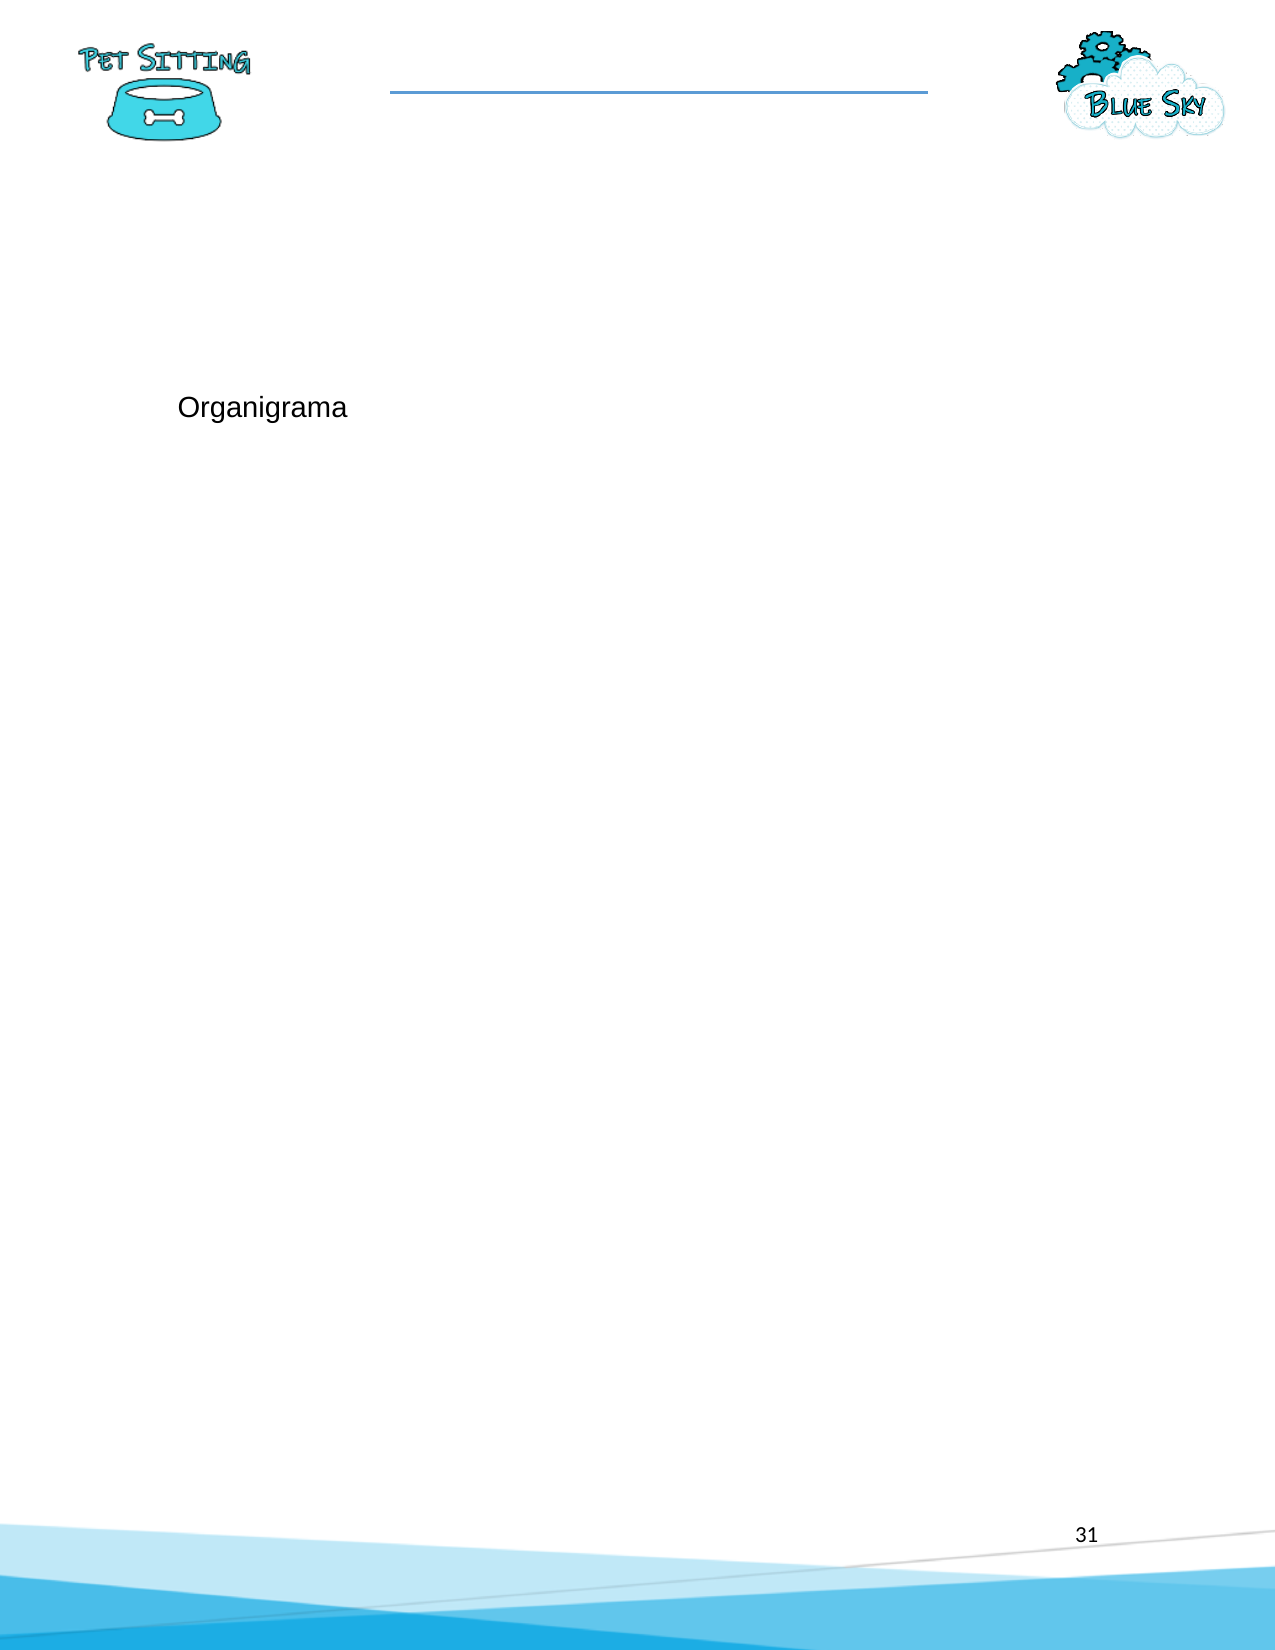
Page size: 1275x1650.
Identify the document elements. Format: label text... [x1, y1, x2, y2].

subtitle Organigrama [177, 390, 1098, 424]
picture [71, 31, 260, 148]
picture [1050, 31, 1230, 143]
picture [0, 1487, 1275, 1650]
